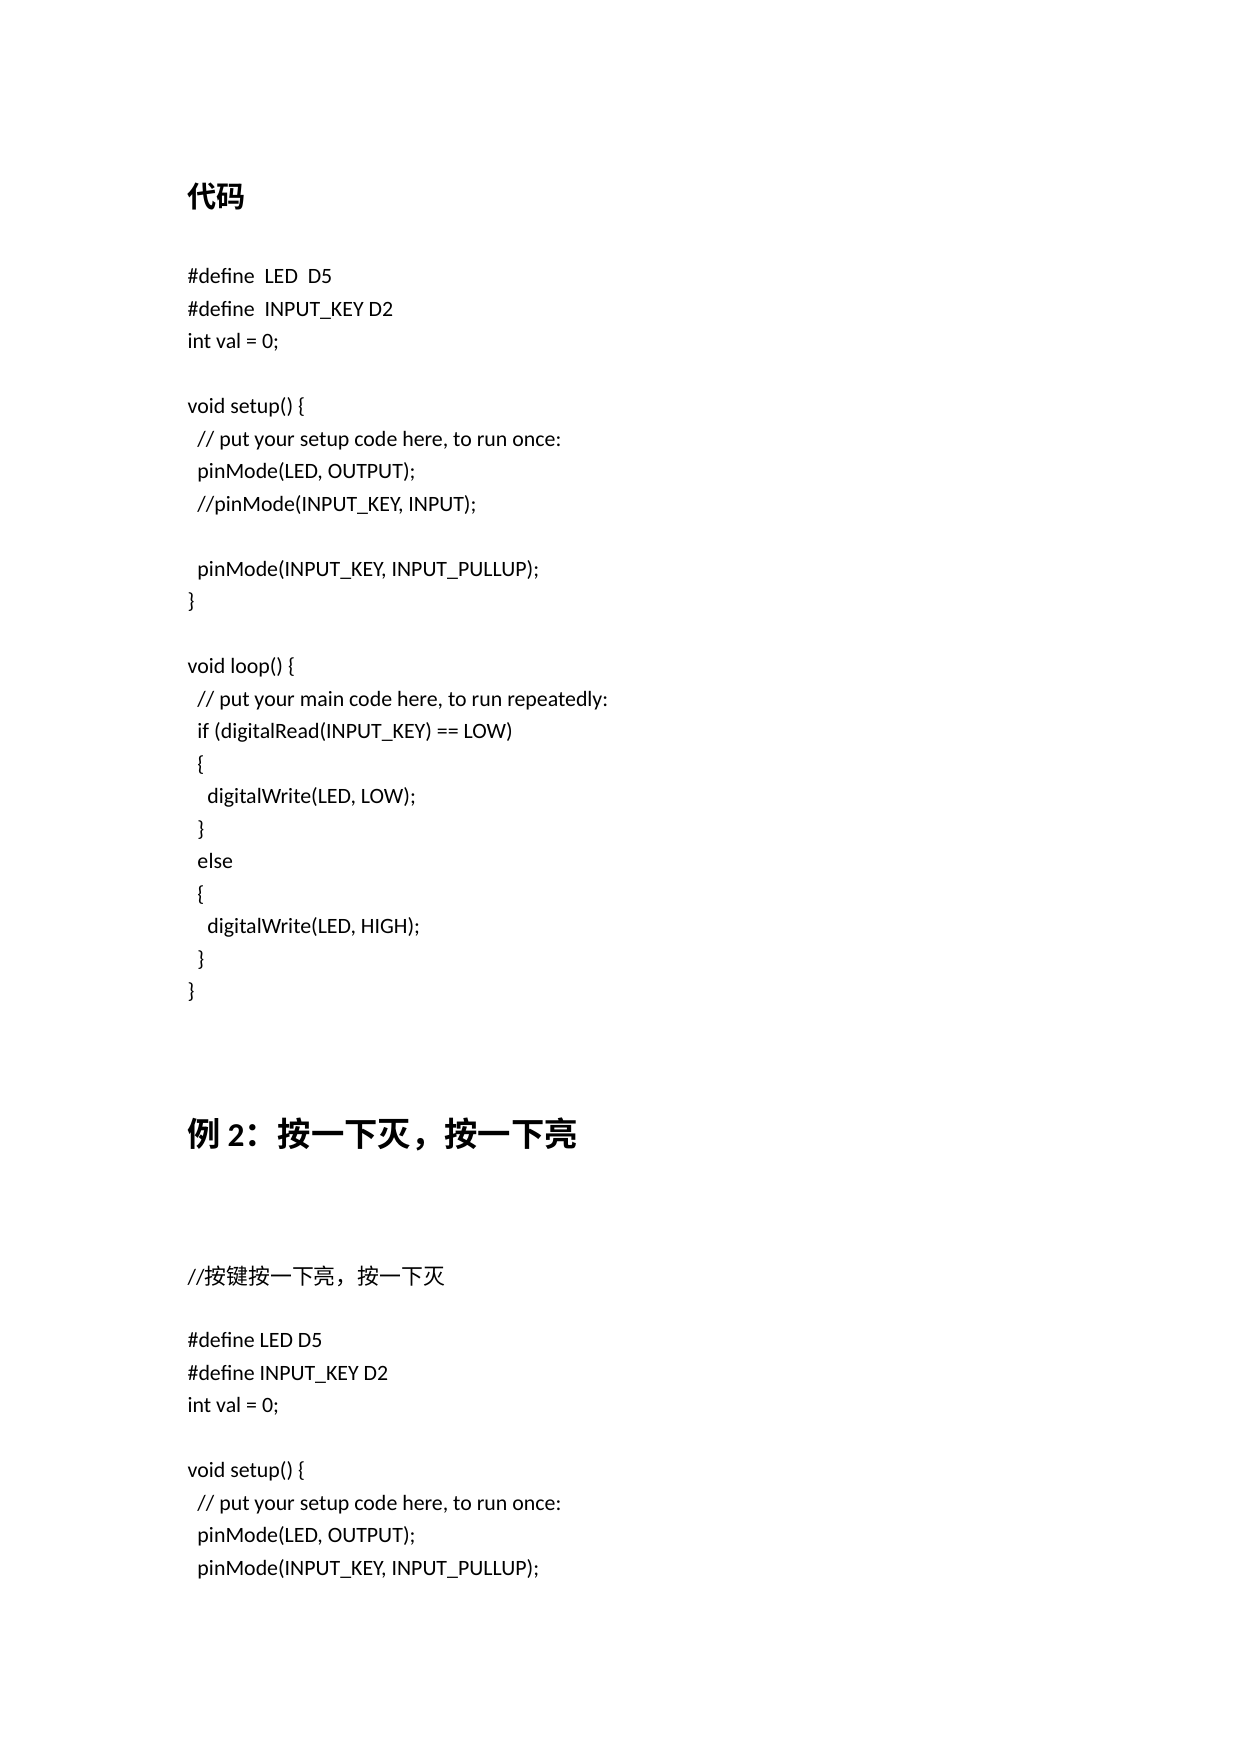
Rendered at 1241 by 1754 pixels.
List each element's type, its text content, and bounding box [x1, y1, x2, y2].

subtitle 例2：按一下灭，按一下亮 [187, 1099, 1053, 1164]
text { [187, 747, 1053, 779]
text } [187, 584, 1053, 617]
text // put your setup code here, to run once: [187, 422, 1053, 454]
text 代码 [187, 162, 1053, 227]
text pinMode(INPUT_KEY, INPUT_PULLUP); [187, 552, 1053, 584]
text pinMode(LED, OUTPUT); [187, 454, 1053, 487]
text void loop() { [187, 649, 1053, 682]
text pinMode(INPUT_KEY, INPUT_PULLUP); [187, 1551, 1053, 1584]
text #define LED D5 [187, 259, 1053, 292]
text int val = 0; [187, 324, 1053, 357]
text #define INPUT_KEY D2 [187, 292, 1053, 324]
text } [187, 942, 1053, 974]
text { [187, 877, 1053, 909]
text //按键按一下亮，按一下灭 [187, 1259, 1053, 1291]
text int val = 0; [187, 1389, 1053, 1421]
text else [187, 844, 1053, 877]
text #define INPUT_KEY D2 [187, 1356, 1053, 1389]
text digitalWrite(LED, HIGH); [187, 909, 1053, 942]
text } [187, 812, 1053, 844]
text digitalWrite(LED, LOW); [187, 779, 1053, 812]
text // put your main code here, to run repeatedly: [187, 682, 1053, 714]
text if (digitalRead(INPUT_KEY) == LOW) [187, 714, 1053, 747]
text pinMode(LED, OUTPUT); [187, 1519, 1053, 1551]
text void setup() { [187, 389, 1053, 422]
text void setup() { [187, 1454, 1053, 1486]
text // put your setup code here, to run once: [187, 1486, 1053, 1519]
text #define LED D5 [187, 1324, 1053, 1356]
text //pinMode(INPUT_KEY, INPUT); [187, 487, 1053, 519]
text } [187, 974, 1053, 1007]
